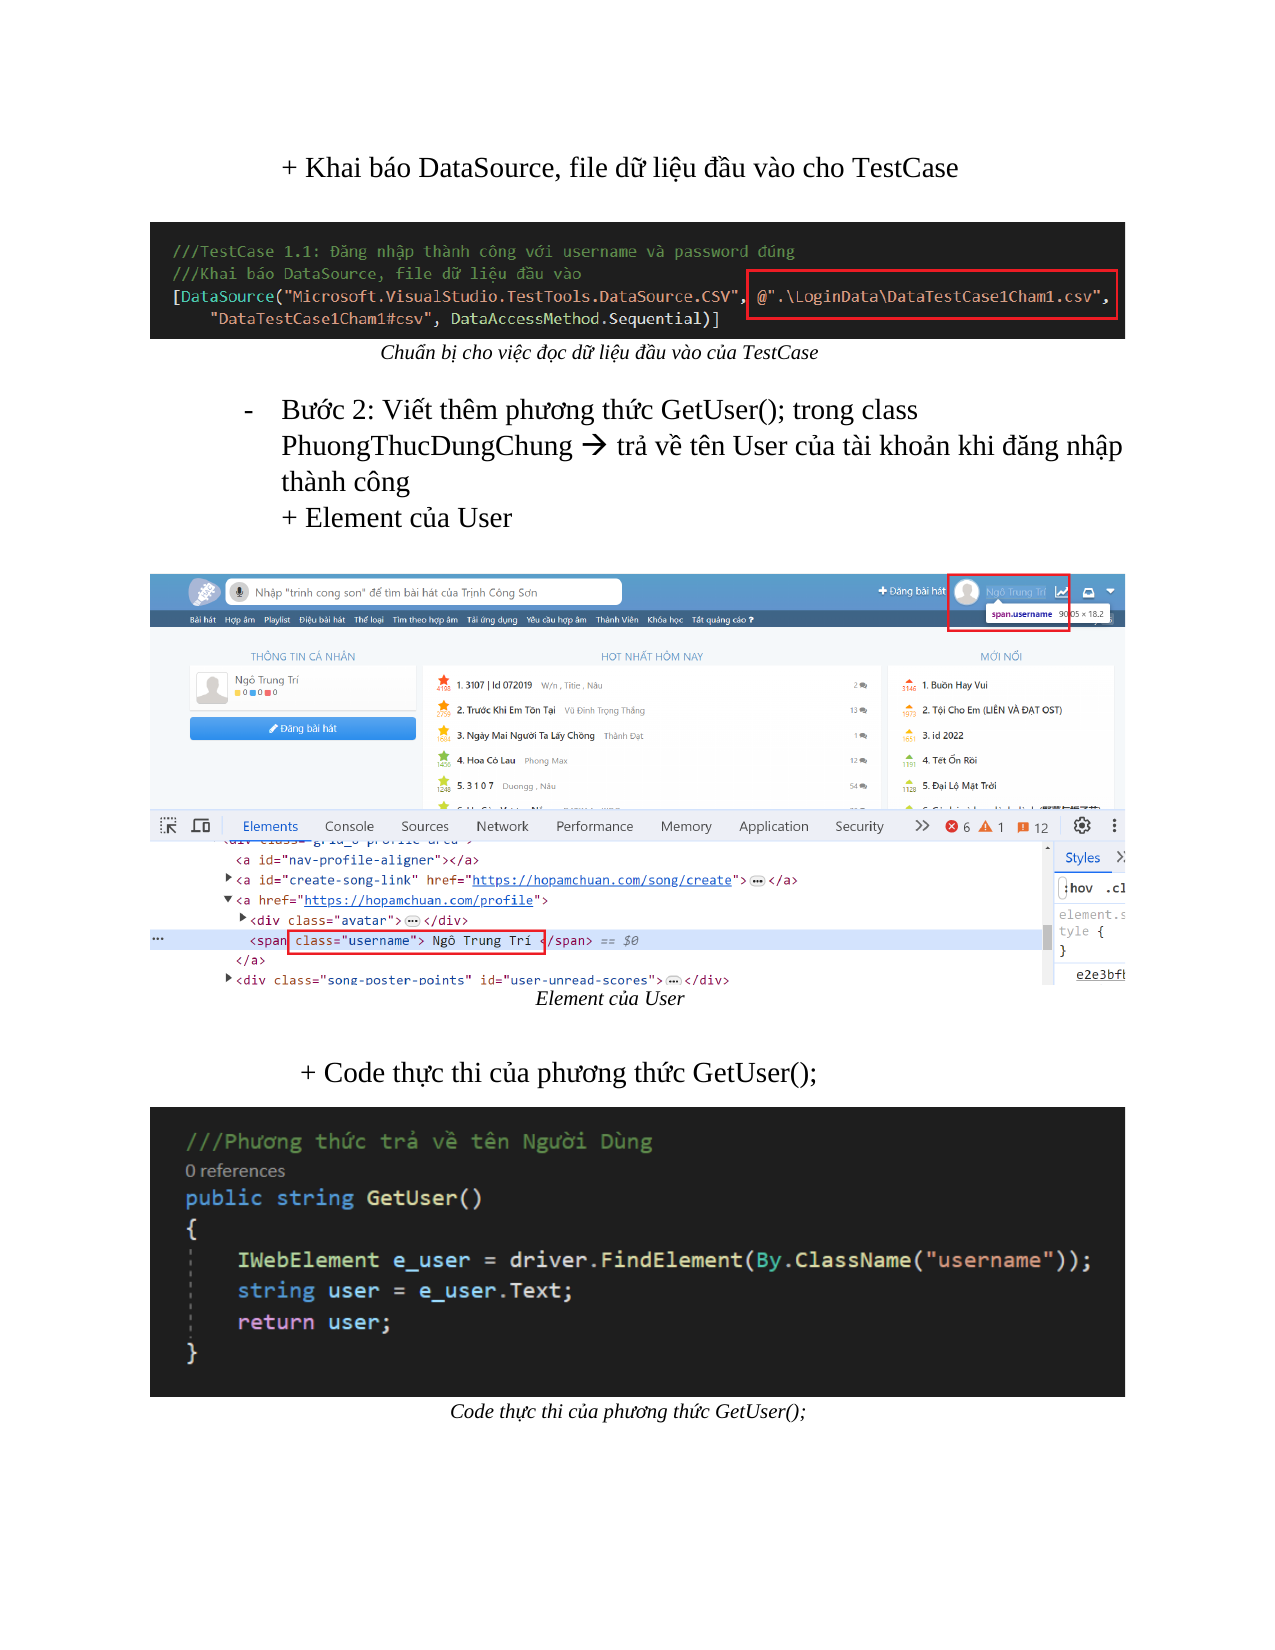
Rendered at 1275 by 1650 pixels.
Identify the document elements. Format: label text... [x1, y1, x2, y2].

picture [150, 572, 1125, 985]
list + Element của User [281, 501, 1125, 534]
list Element của User [150, 985, 1125, 1010]
picture [150, 222, 1125, 339]
text + Code thực thi của phương thức GetUser(); [225, 1055, 1125, 1088]
picture [150, 1107, 1125, 1397]
list Code thực thi của phương thức GetUser(); [150, 1397, 1125, 1423]
list Chuẩn bị cho việc đọc dữ liệu đầu vào của TestCase [150, 339, 1125, 364]
list + Khai báo DataSource, file dữ liệu đầu vào cho TestCase [281, 150, 1125, 183]
list Bước 2: Viết thêm phương thức GetUser(); trong class PhuongThucDungChung trả về tên User của tài khoản khi đăng nhập thành công [244, 392, 1125, 498]
